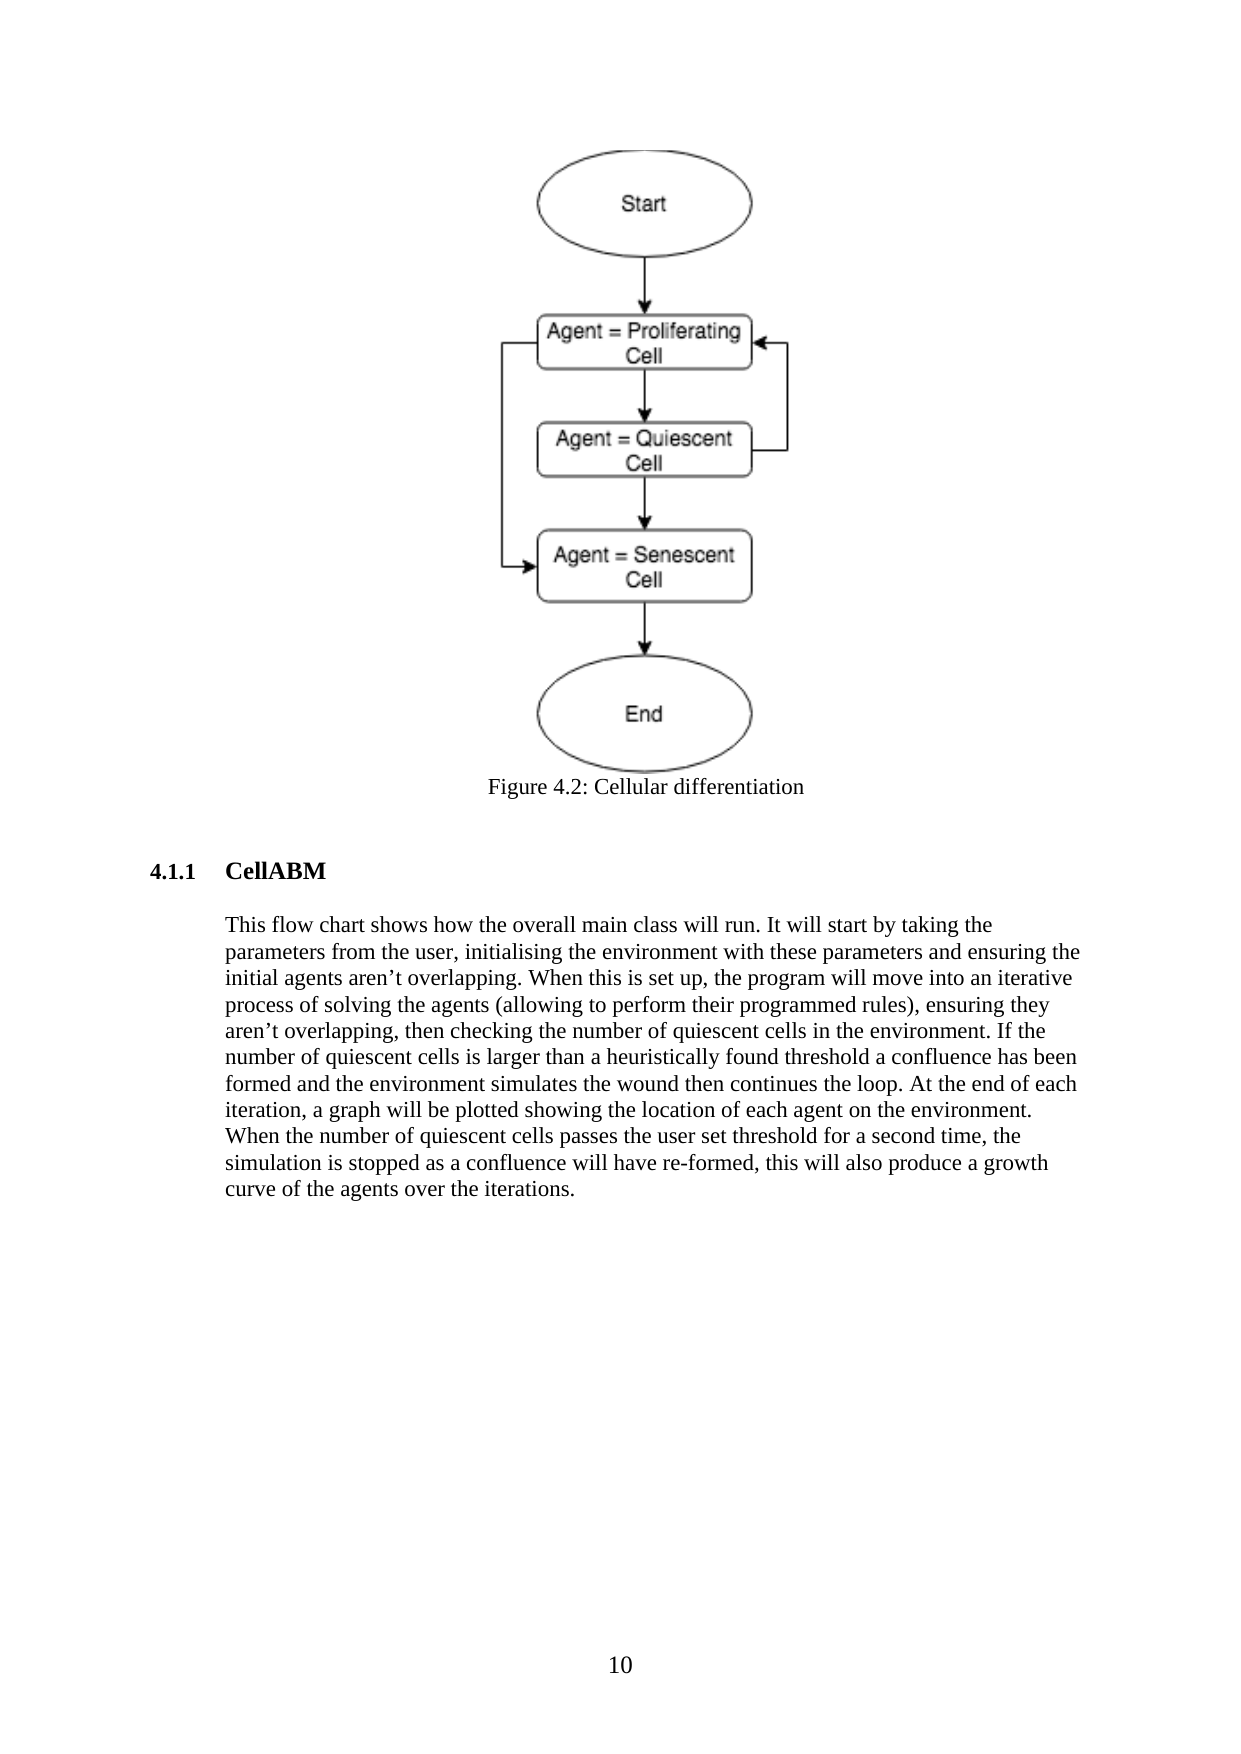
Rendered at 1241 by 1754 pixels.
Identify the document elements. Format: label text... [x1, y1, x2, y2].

picture [489, 150, 803, 774]
list When the number of quiescent cells passes the user set threshold for a second time, the simulation is stopped as a confluence will have re-formed, this will also produce a growth curve of the agents over the iterations. [225, 1122, 1090, 1201]
list CellABM This flow chart shows how the overall main class will run. It will start by taking the parameters from the user, initialising the environment with these parameters and ensuring the initial agents aren’t overlapping. When this is set up, the program will move into an iterative process of solving the agents (allowing to perform their programmed rules), ensuring they aren’t overlapping, then checking the number of quiescent cells in the environment. If the number of quiescent cells is larger than a heuristically found threshold a confluence has been formed and the environment simulates the wound then continues the loop. At the end of each iteration, a graph will be plotted showing the location of each agent on the environment. [150, 856, 1090, 1122]
list Figure 4.2: Cellular differentiation [202, 773, 1090, 799]
